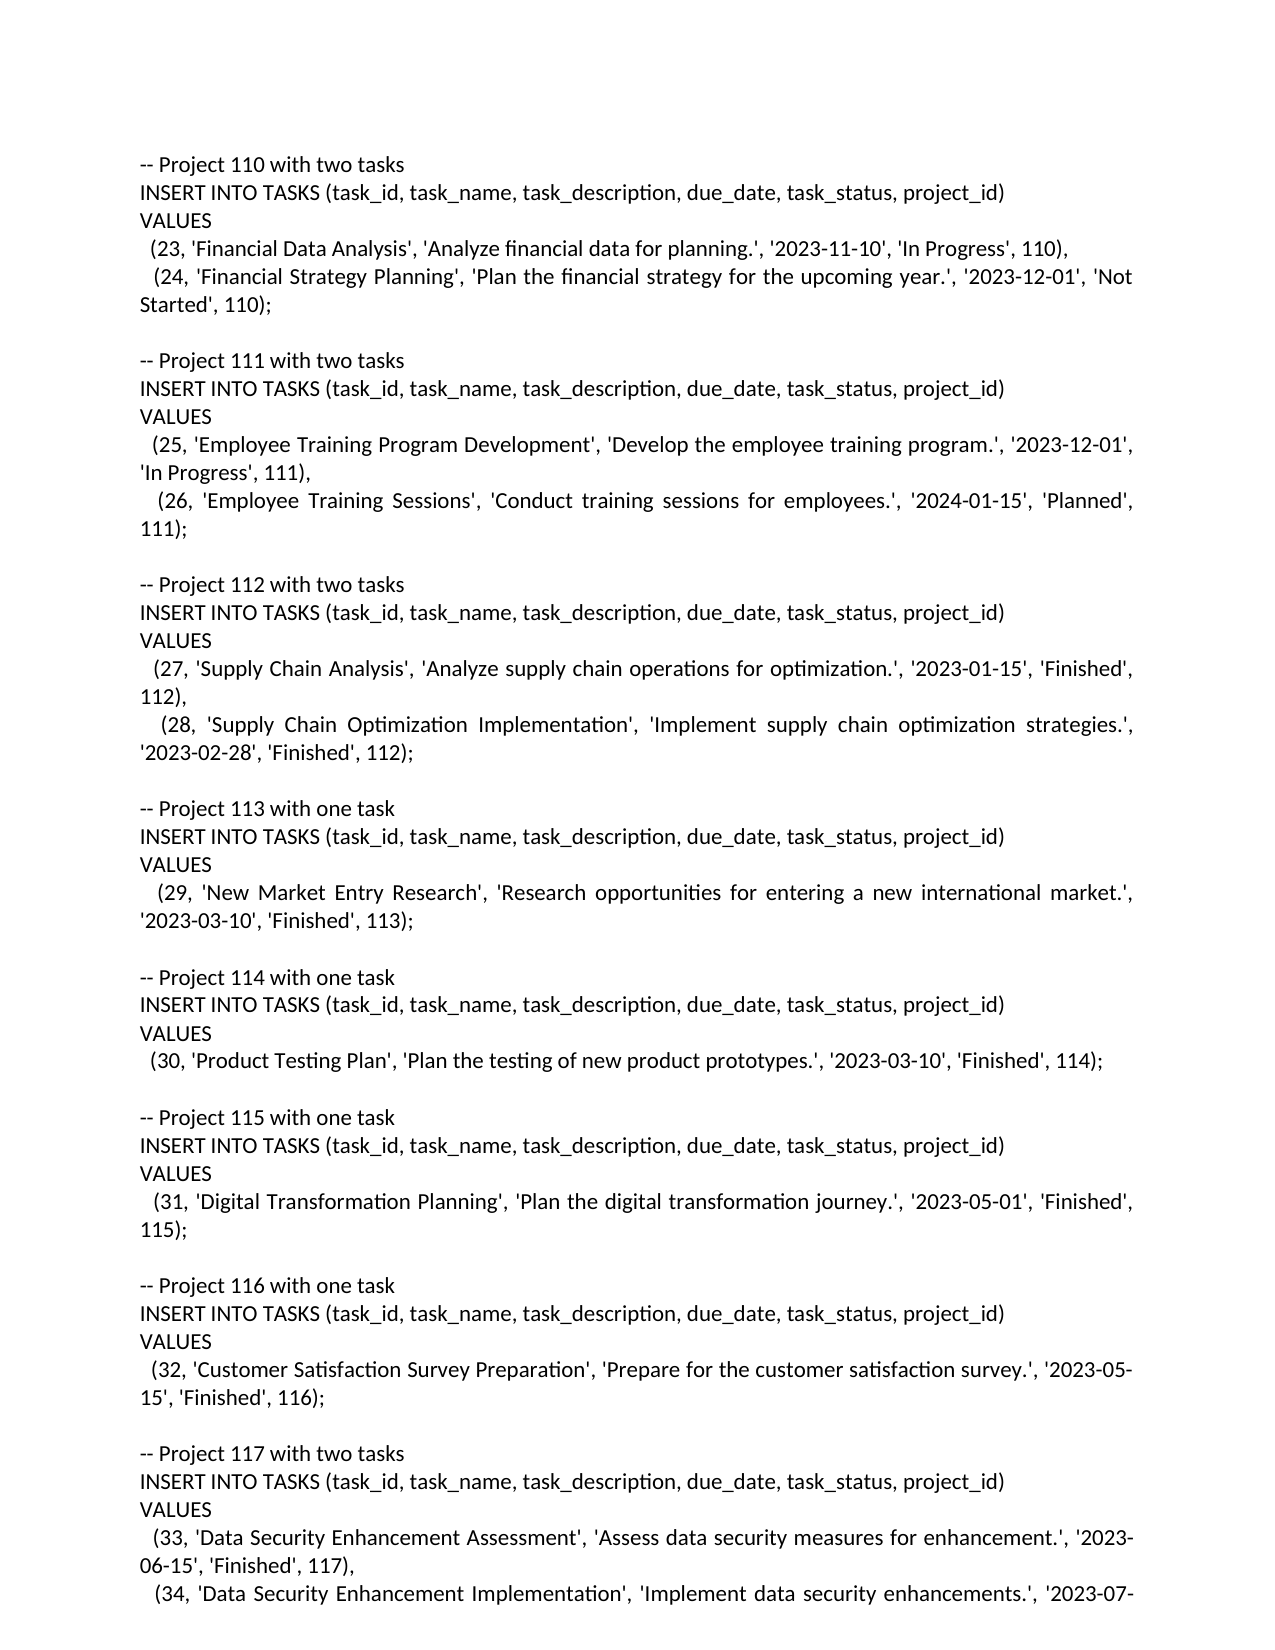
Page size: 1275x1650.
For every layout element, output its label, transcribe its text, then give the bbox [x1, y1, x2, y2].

text (31, 'Digital Transformation Planning', 'Plan the digital transformation journey.', '2023-05-01', 'Finished', 115); [139, 1187, 1135, 1243]
text -- Project 113 with one task [139, 794, 1135, 822]
text -- Project 110 with two tasks [139, 150, 1135, 178]
text -- Project 112 with two tasks [139, 570, 1135, 598]
text INSERT INTO TASKS (task_id, task_name, task_description, due_date, task_status, project_id) [139, 598, 1135, 626]
text -- Project 111 with two tasks [139, 346, 1135, 374]
text VALUES [139, 1327, 1135, 1355]
text (25, 'Employee Training Program Development', 'Develop the employee training program.', '2023-12-01', 'In Progress', 111), [139, 430, 1135, 486]
text -- Project 117 with two tasks [139, 1439, 1135, 1467]
text VALUES [139, 402, 1135, 430]
text INSERT INTO TASKS (task_id, task_name, task_description, due_date, task_status, project_id) [139, 178, 1135, 206]
text INSERT INTO TASKS (task_id, task_name, task_description, due_date, task_status, project_id) [139, 1299, 1135, 1327]
text -- Project 115 with one task [139, 1103, 1135, 1131]
text INSERT INTO TASKS (task_id, task_name, task_description, due_date, task_status, project_id) [139, 991, 1135, 1019]
text VALUES [139, 1159, 1135, 1187]
text -- Project 114 with one task [139, 963, 1135, 991]
text (32, 'Customer Satisfaction Survey Preparation', 'Prepare for the customer satisfaction survey.', '2023-05-15', 'Finished', 116); [139, 1355, 1135, 1411]
text VALUES [139, 626, 1135, 654]
text (30, 'Product Testing Plan', 'Plan the testing of new product prototypes.', '2023-03-10', 'Finished', 114); [139, 1047, 1135, 1075]
text INSERT INTO TASKS (task_id, task_name, task_description, due_date, task_status, project_id) [139, 822, 1135, 851]
text VALUES [139, 206, 1135, 234]
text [139, 1579, 1135, 1607]
text (23, 'Financial Data Analysis', 'Analyze financial data for planning.', '2023-11-10', 'In Progress', 110), [139, 234, 1135, 262]
text INSERT INTO TASKS (task_id, task_name, task_description, due_date, task_status, project_id) [139, 374, 1135, 402]
text (28, 'Supply Chain Optimization Implementation', 'Implement supply chain optimization strategies.', '2023-02-28', 'Finished', 112); [139, 710, 1135, 766]
text VALUES [139, 851, 1135, 878]
text (33, 'Data Security Enhancement Assessment', 'Assess data security measures for enhancement.', '2023-06-15', 'Finished', 117), [139, 1523, 1135, 1579]
text (27, 'Supply Chain Analysis', 'Analyze supply chain operations for optimization.', '2023-01-15', 'Finished', 112), [139, 654, 1135, 710]
text VALUES [139, 1019, 1135, 1047]
text VALUES [139, 1495, 1135, 1523]
text (26, 'Employee Training Sessions', 'Conduct training sessions for employees.', '2024-01-15', 'Planned', 111); [139, 486, 1135, 542]
text -- Project 116 with one task [139, 1271, 1135, 1299]
text INSERT INTO TASKS (task_id, task_name, task_description, due_date, task_status, project_id) [139, 1131, 1135, 1159]
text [139, 1467, 1135, 1495]
text (29, 'New Market Entry Research', 'Research opportunities for entering a new international market.', '2023-03-10', 'Finished', 113); [139, 878, 1135, 934]
text (24, 'Financial Strategy Planning', 'Plan the financial strategy for the upcoming year.', '2023-12-01', 'Not Started', 110); [139, 262, 1135, 318]
